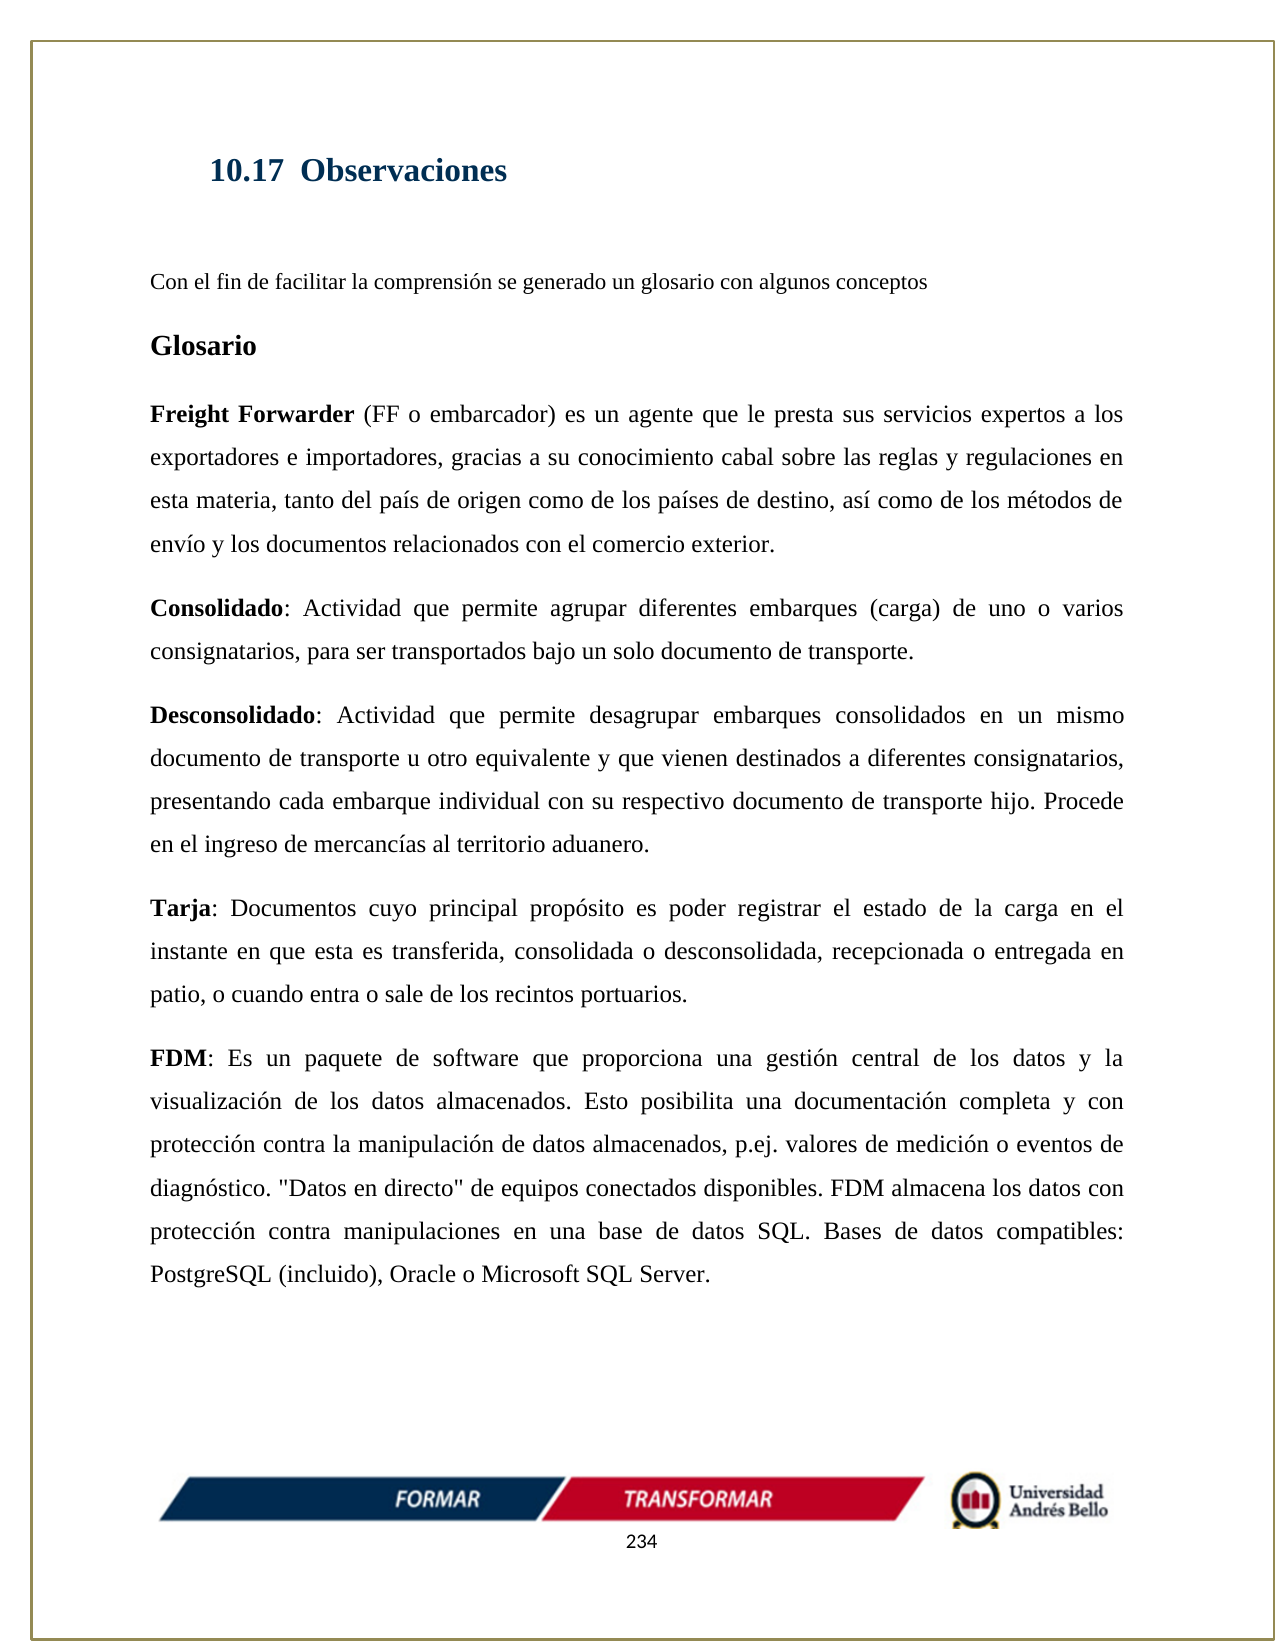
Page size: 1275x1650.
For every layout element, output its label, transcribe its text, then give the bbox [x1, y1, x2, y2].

text Con el fin de facilitar la comprensión se generado un glosario con algunos conceptos [150, 268, 1125, 294]
text Desconsolidado: Actividad que permite desagrupar embarques consolidados en un mismo documento de transporte u otro equivalente y que vienen destinados a diferentes consignatarios, presentando cada embarque individual con su respectivo documento de transporte hijo. Procede en el ingreso de mercancías al territorio aduanero. [150, 700, 1125, 858]
text Glosario [150, 328, 1125, 362]
subtitle Observaciones [209, 150, 1125, 188]
text Tarja: Documentos cuyo principal propósito es poder registrar el estado de la carga en el instante en que esta es transferida, consolidada o desconsolidada, recepcionada o entregada en patio, o cuando entra o sale de los recintos portuarios. [150, 893, 1125, 1008]
text FDM: Es un paquete de software que proporciona una gestión central de los datos y la visualización de los datos almacenados. Esto posibilita una documentación completa y con protección contra la manipulación de datos almacenados, p.ej. valores de medición o eventos de diagnóstico. "Datos en directo" de equipos conectados disponibles. FDM almacena los datos con protección contra manipulaciones en una base de datos SQL. Bases de datos compatibles: PostgreSQL (incluido), Oracle o Microsoft SQL Server. [150, 1043, 1125, 1288]
text Freight Forwarder (FF o embarcador) es un agente que le presta sus servicios expertos a los exportadores e importadores, gracias a su conocimiento cabal sobre las reglas y regulaciones en esta materia, tanto del país de origen como de los países de destino, así como de los métodos de envío y los documentos relacionados con el comercio exterior. [150, 399, 1125, 557]
text Consolidado: Actividad que permite agrupar diferentes embarques (carga) de uno o varios consignatarios, para ser transportados bajo un solo documento de transporte. [150, 593, 1125, 664]
picture [157, 1468, 1133, 1529]
